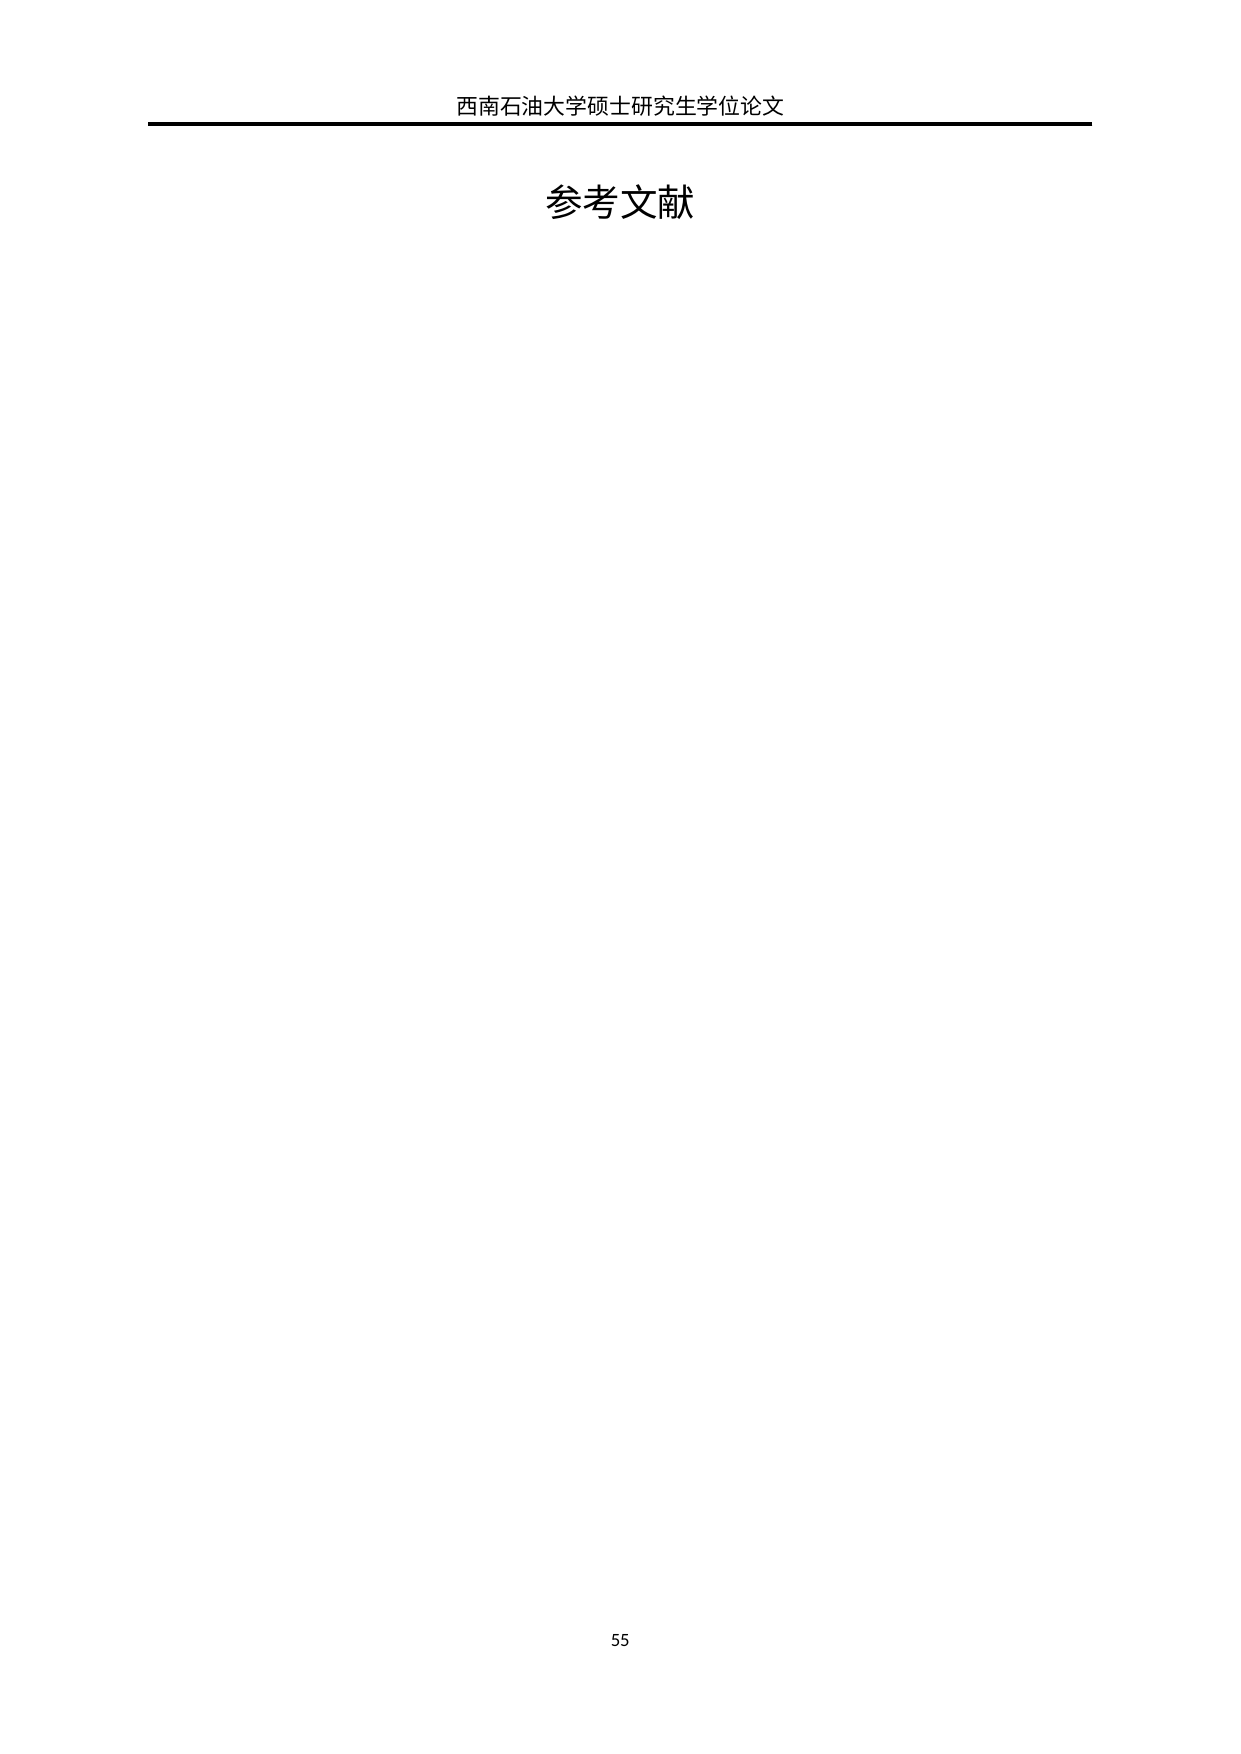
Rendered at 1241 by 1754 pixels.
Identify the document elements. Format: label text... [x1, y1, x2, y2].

title 参考文献 [148, 173, 1092, 227]
